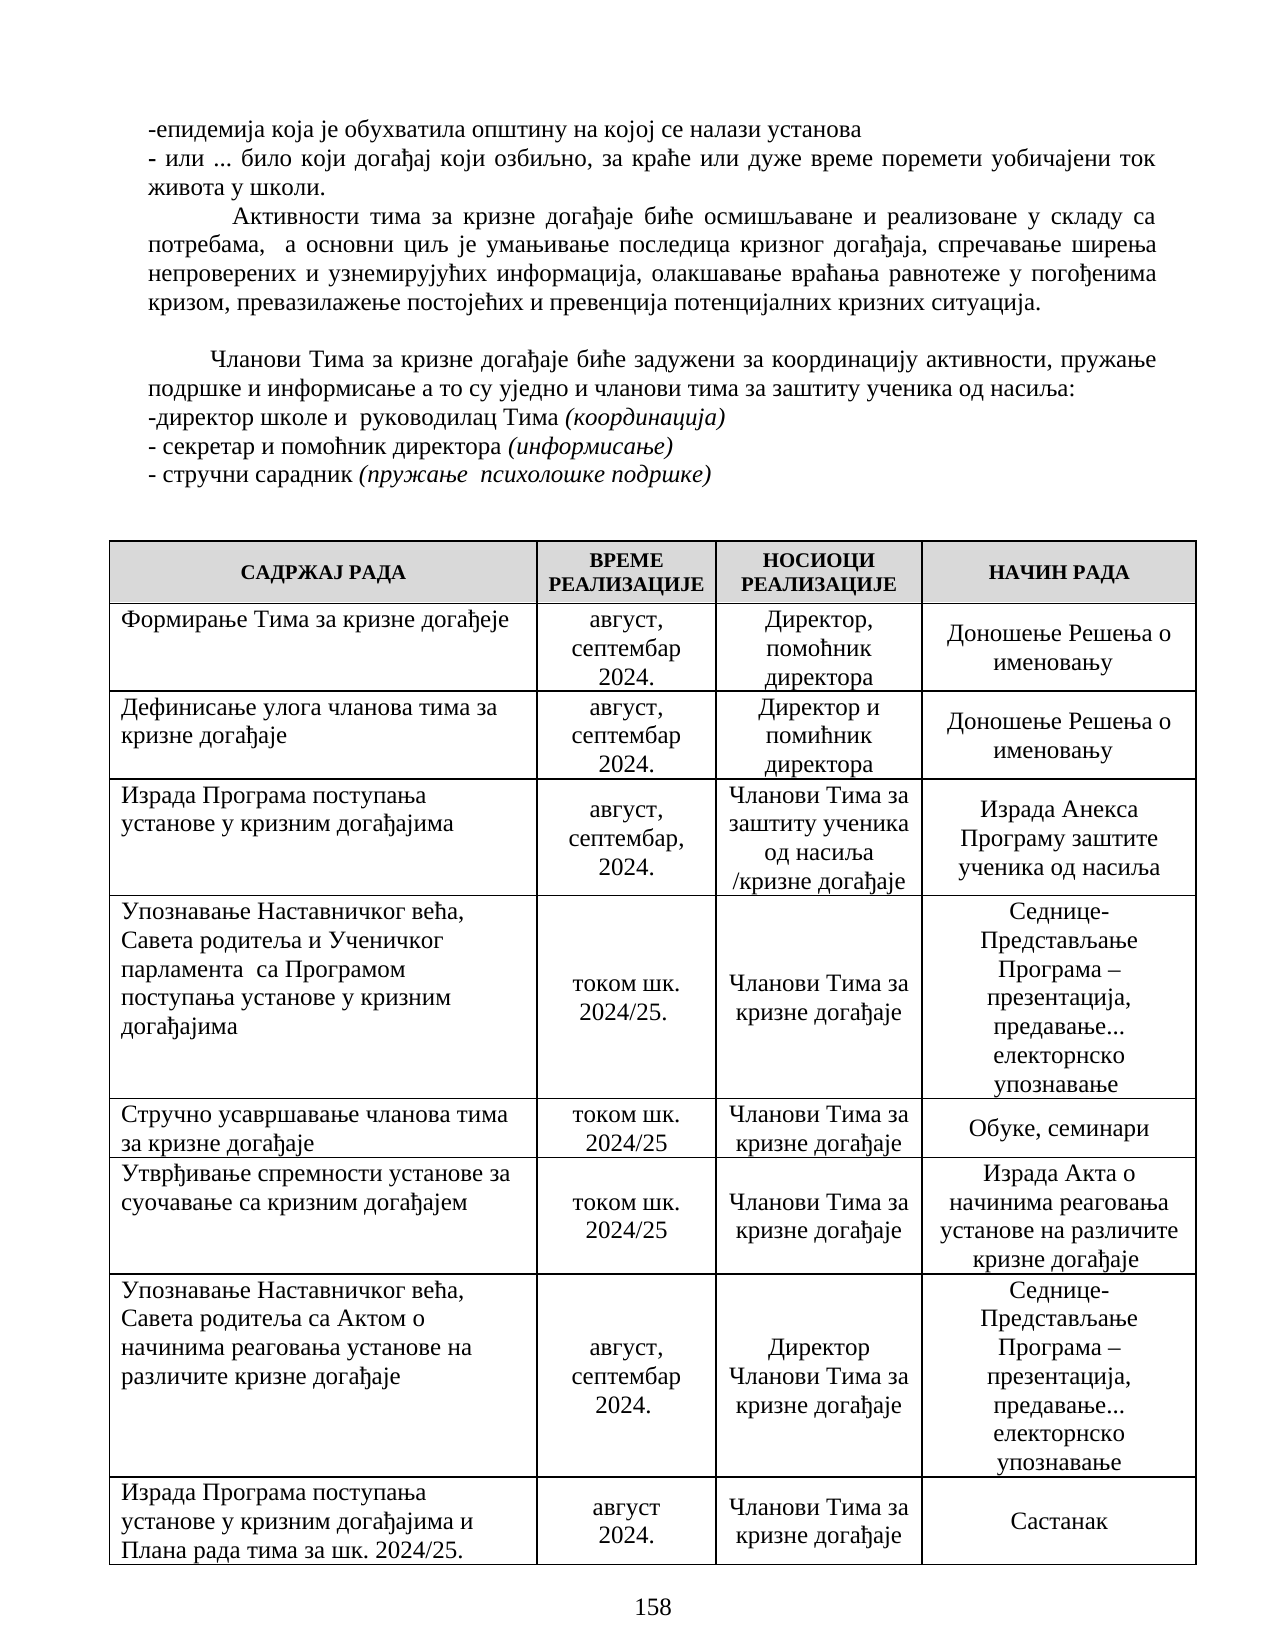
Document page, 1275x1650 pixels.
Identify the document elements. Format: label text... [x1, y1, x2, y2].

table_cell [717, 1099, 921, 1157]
text -епидемија која је обухватила општину на којој се налази установа [148, 114, 1158, 143]
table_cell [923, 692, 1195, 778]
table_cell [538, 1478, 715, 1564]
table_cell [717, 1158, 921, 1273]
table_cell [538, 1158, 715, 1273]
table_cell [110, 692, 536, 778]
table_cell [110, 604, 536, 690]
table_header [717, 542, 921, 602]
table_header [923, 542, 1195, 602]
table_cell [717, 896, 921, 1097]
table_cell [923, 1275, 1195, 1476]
text Активности тима за кризне догађаје биће осмишљаване и реализоване у складу са потребама, а основни циљ је умањивање последица кризног догађаја, спречавање ширења непроверених и узнемирујућих информација, олакшавање враћања равнотеже у погођенима кризом, превазилажење постојећих и превенција потенцијалних кризних ситуација. [148, 201, 1158, 316]
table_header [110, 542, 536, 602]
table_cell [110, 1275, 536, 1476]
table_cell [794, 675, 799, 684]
text - или ... било који догађај који озбиљно, за краће или дуже време поремети уобичајени ток живота у школи. [148, 143, 1158, 201]
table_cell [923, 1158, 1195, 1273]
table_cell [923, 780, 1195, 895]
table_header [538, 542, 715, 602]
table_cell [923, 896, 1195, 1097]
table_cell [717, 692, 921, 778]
text - стручни сарадник (пружање психолошке подршке) [148, 459, 1158, 488]
text - секретар и помоћник директора (информисање) [148, 431, 1158, 459]
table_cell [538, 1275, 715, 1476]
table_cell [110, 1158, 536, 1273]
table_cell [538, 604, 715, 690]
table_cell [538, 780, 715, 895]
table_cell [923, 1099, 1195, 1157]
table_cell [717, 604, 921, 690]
text Чланови Тима за кризне догађаје биће задужени за координацију активности, пружање подршке и информисање а то су уједно и чланови тима за заштиту ученика од насиља: [148, 344, 1158, 402]
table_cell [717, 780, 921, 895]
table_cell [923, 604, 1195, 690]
text -директор школе и руководилац Тима (координација) [148, 402, 1158, 431]
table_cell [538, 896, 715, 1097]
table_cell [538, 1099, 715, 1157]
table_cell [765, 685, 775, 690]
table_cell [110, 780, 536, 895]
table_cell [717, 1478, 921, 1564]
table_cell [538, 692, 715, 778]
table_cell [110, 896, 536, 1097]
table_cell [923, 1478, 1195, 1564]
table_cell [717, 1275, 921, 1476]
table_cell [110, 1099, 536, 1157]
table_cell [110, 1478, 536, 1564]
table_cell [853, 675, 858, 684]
